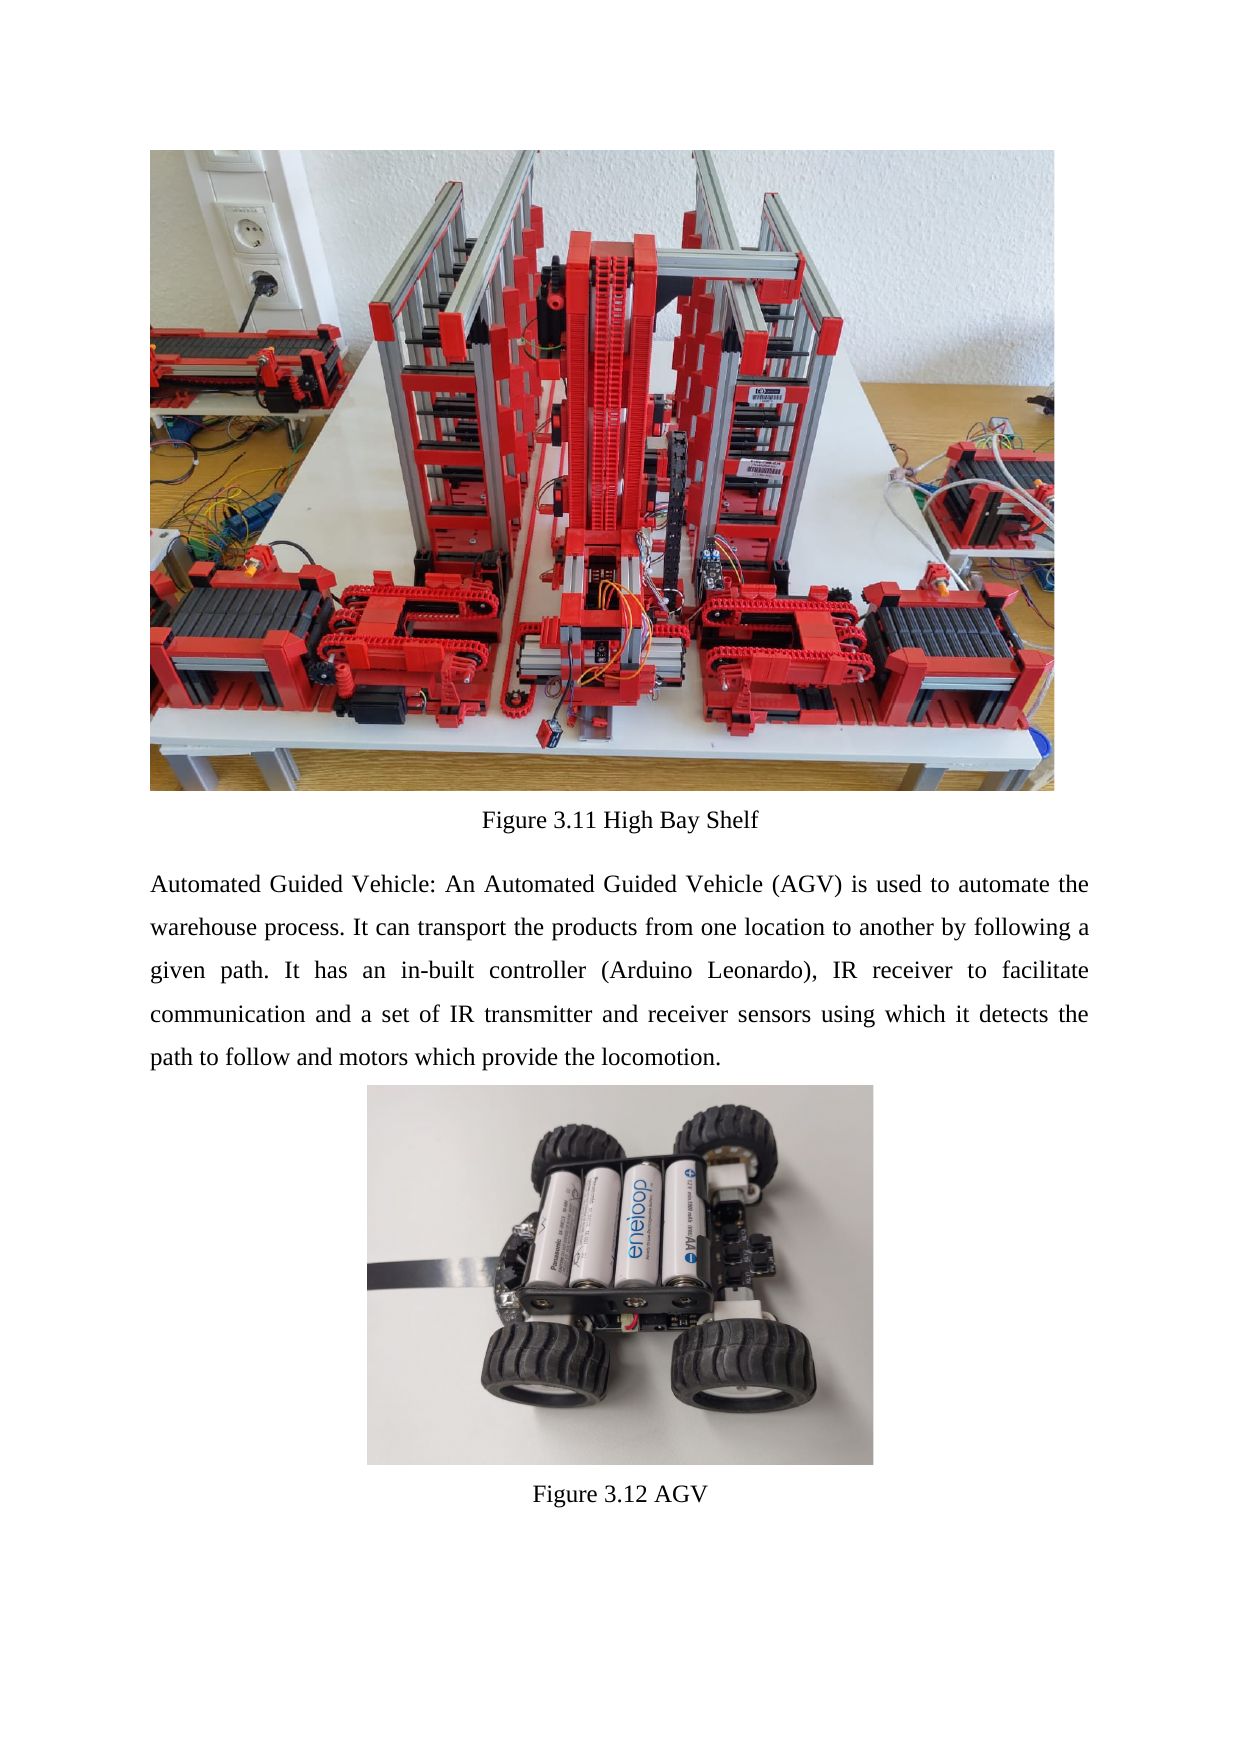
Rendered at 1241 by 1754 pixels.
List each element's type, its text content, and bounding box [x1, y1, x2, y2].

picture [150, 150, 1055, 791]
text Automated Guided Vehicle: An Automated Guided Vehicle (AGV) is used to automate the warehouse process. It can transport the products from one location to another by following a given path. It has an in-built controller (Arduino Leonardo), IR receiver to facilitate communication and a set of IR transmitter and receiver sensors using which it detects the path to follow and motors which provide the locomotion. [150, 869, 1090, 1071]
picture [367, 1085, 874, 1465]
